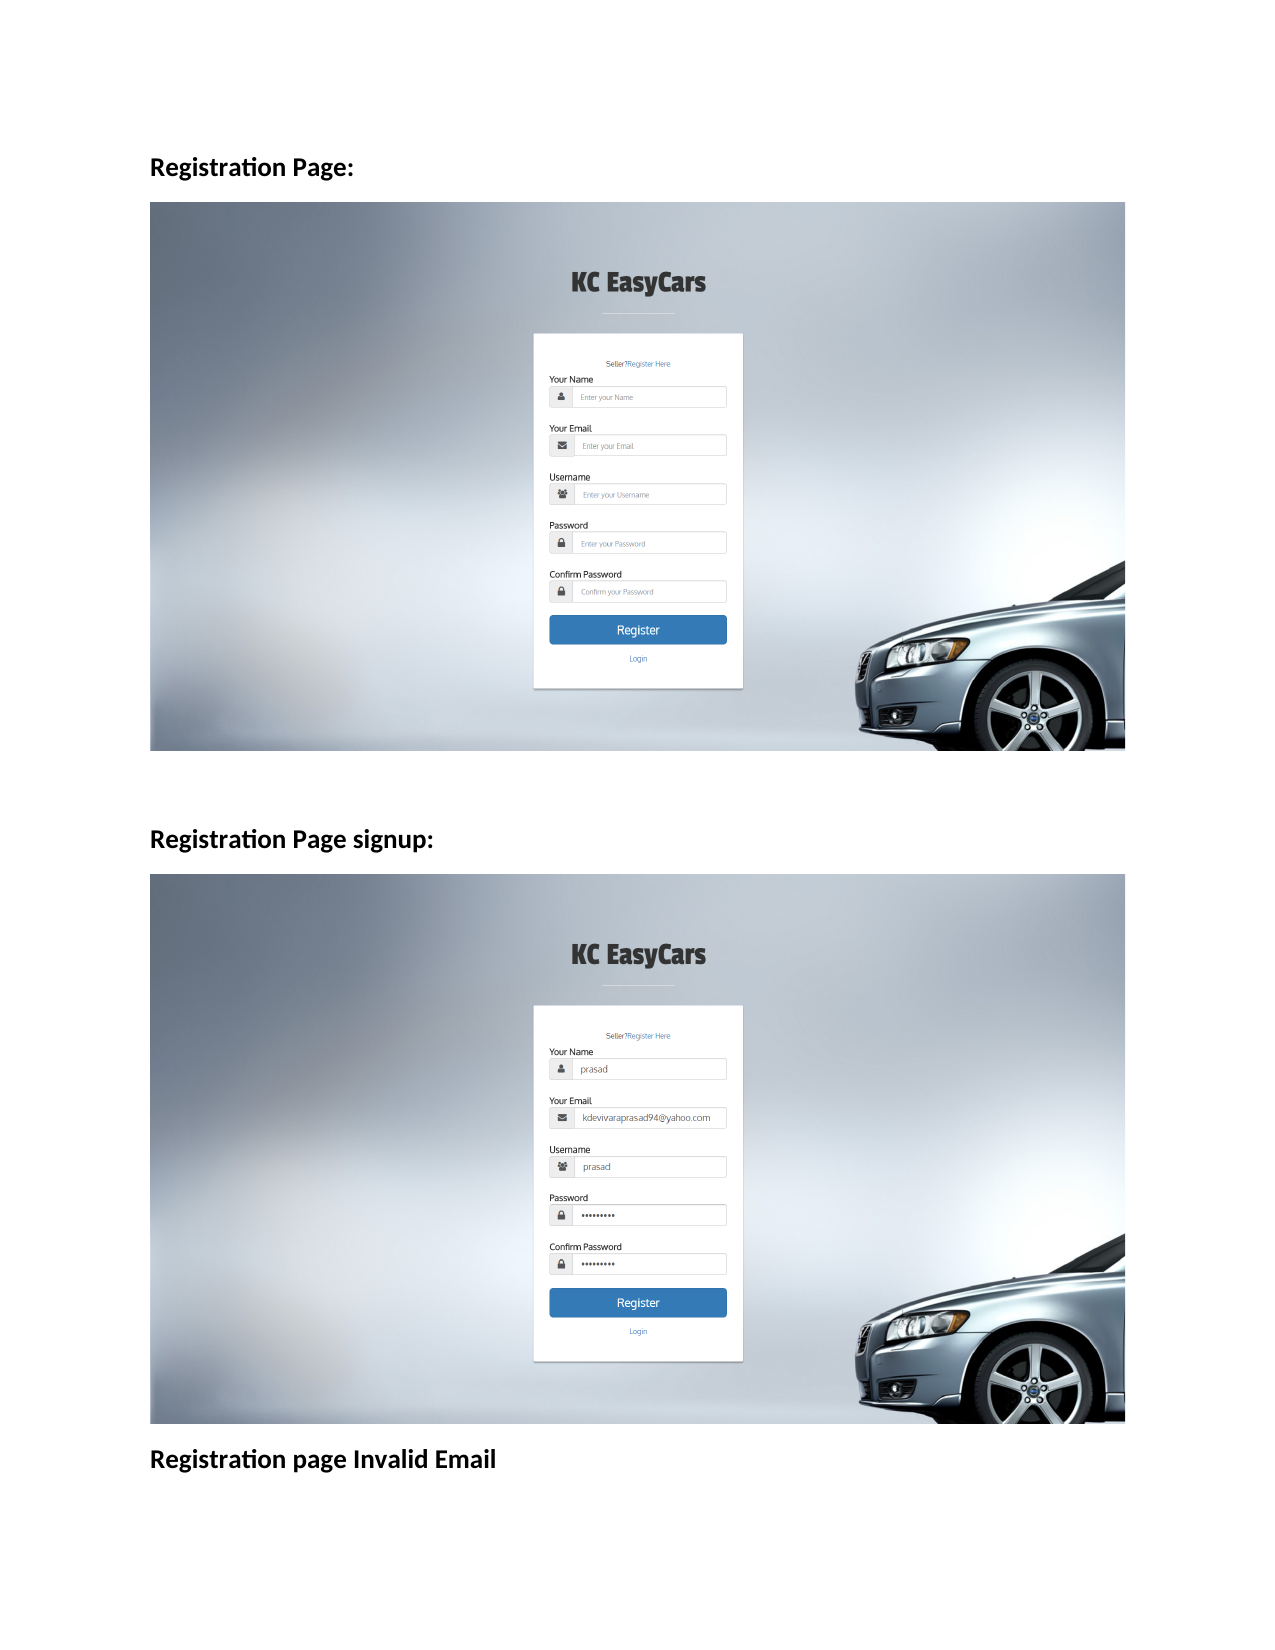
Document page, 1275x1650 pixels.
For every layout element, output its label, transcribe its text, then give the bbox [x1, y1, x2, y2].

text Registration Page signup: [150, 822, 1125, 855]
text Registration Page: [150, 150, 1125, 183]
text Registration page Invalid Email [150, 1442, 1125, 1475]
picture [150, 874, 1125, 1424]
picture [150, 202, 1125, 751]
